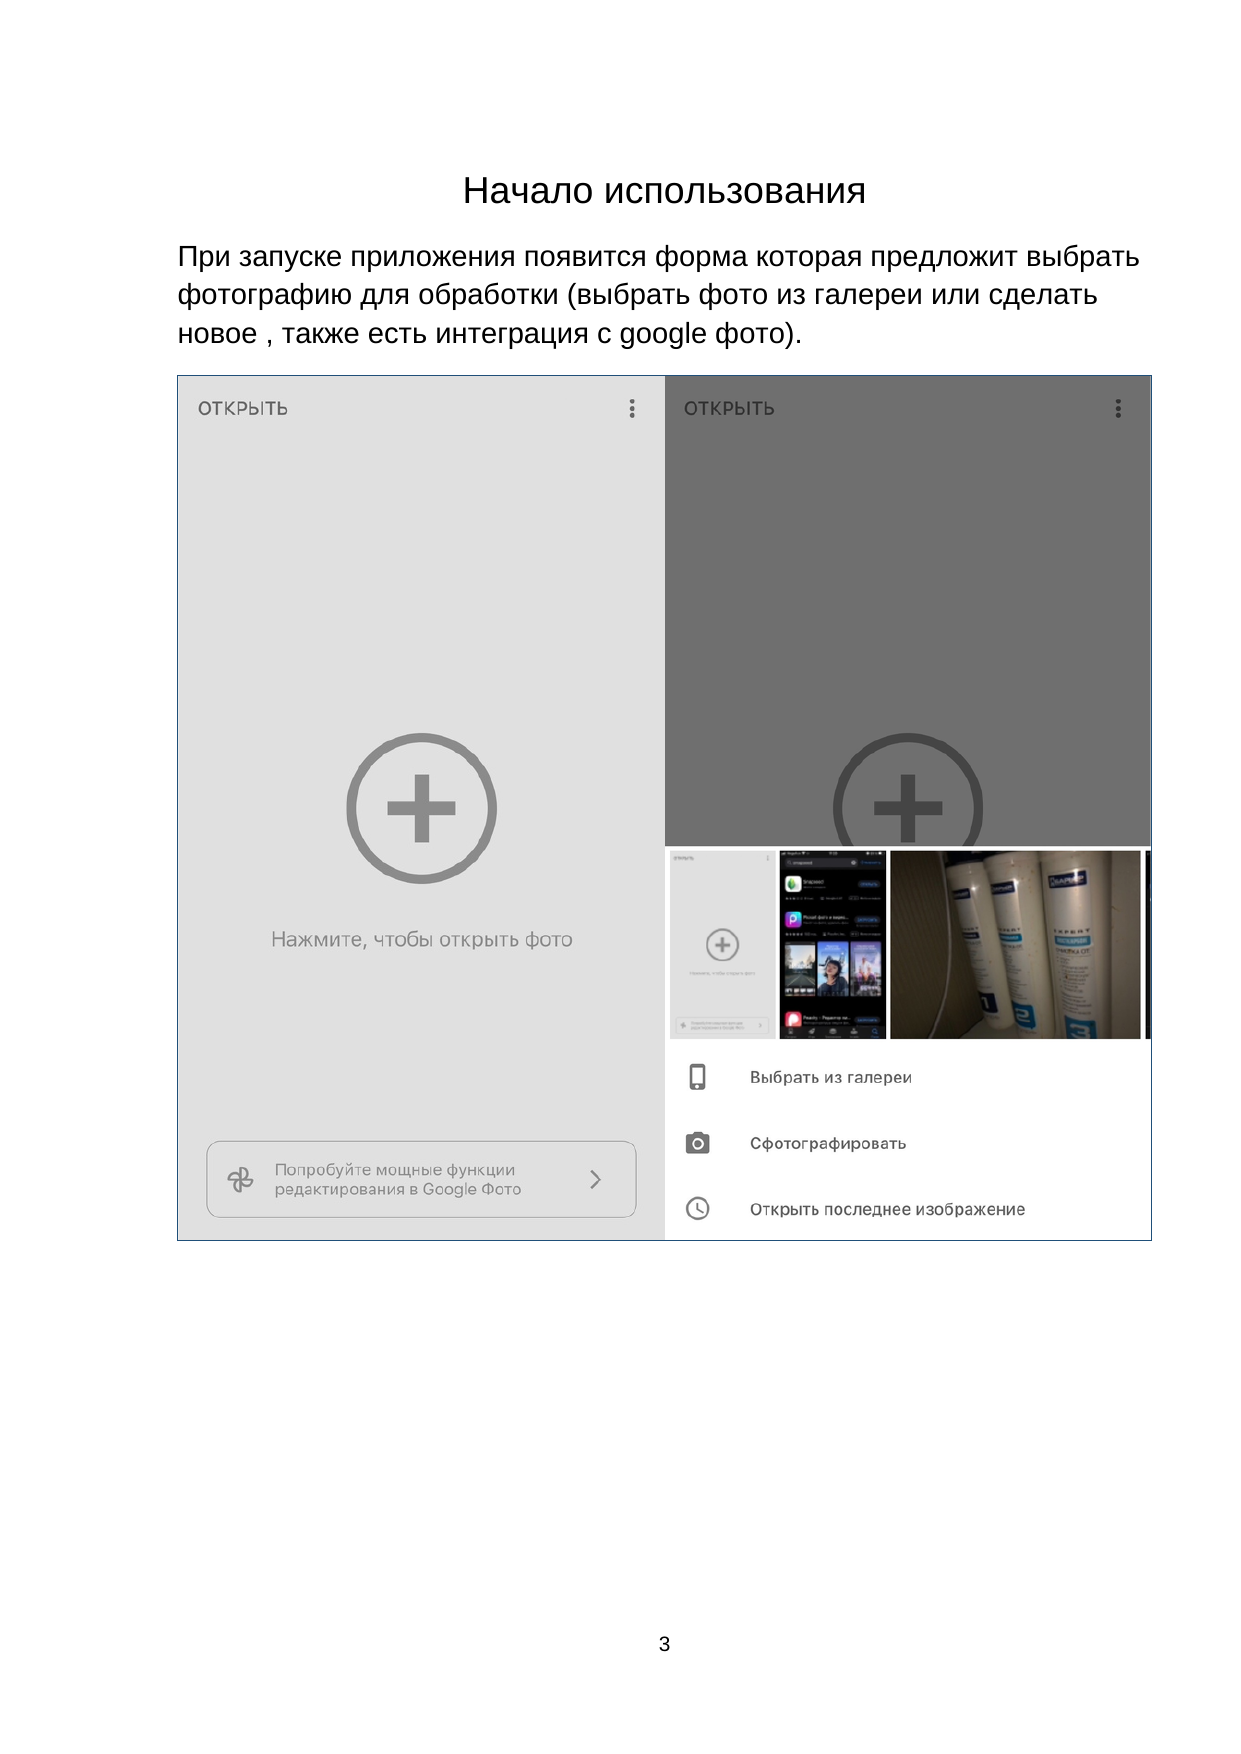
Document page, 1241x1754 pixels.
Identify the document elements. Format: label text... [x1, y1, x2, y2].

text При запуске приложения появится форма которая предложит выбрать фотографию для обработки (выбрать фото из галереи или сделать новое , также есть интеграция с google фото). [177, 238, 1152, 349]
picture [178, 376, 1151, 1240]
subtitle Начало использования [177, 168, 1152, 211]
